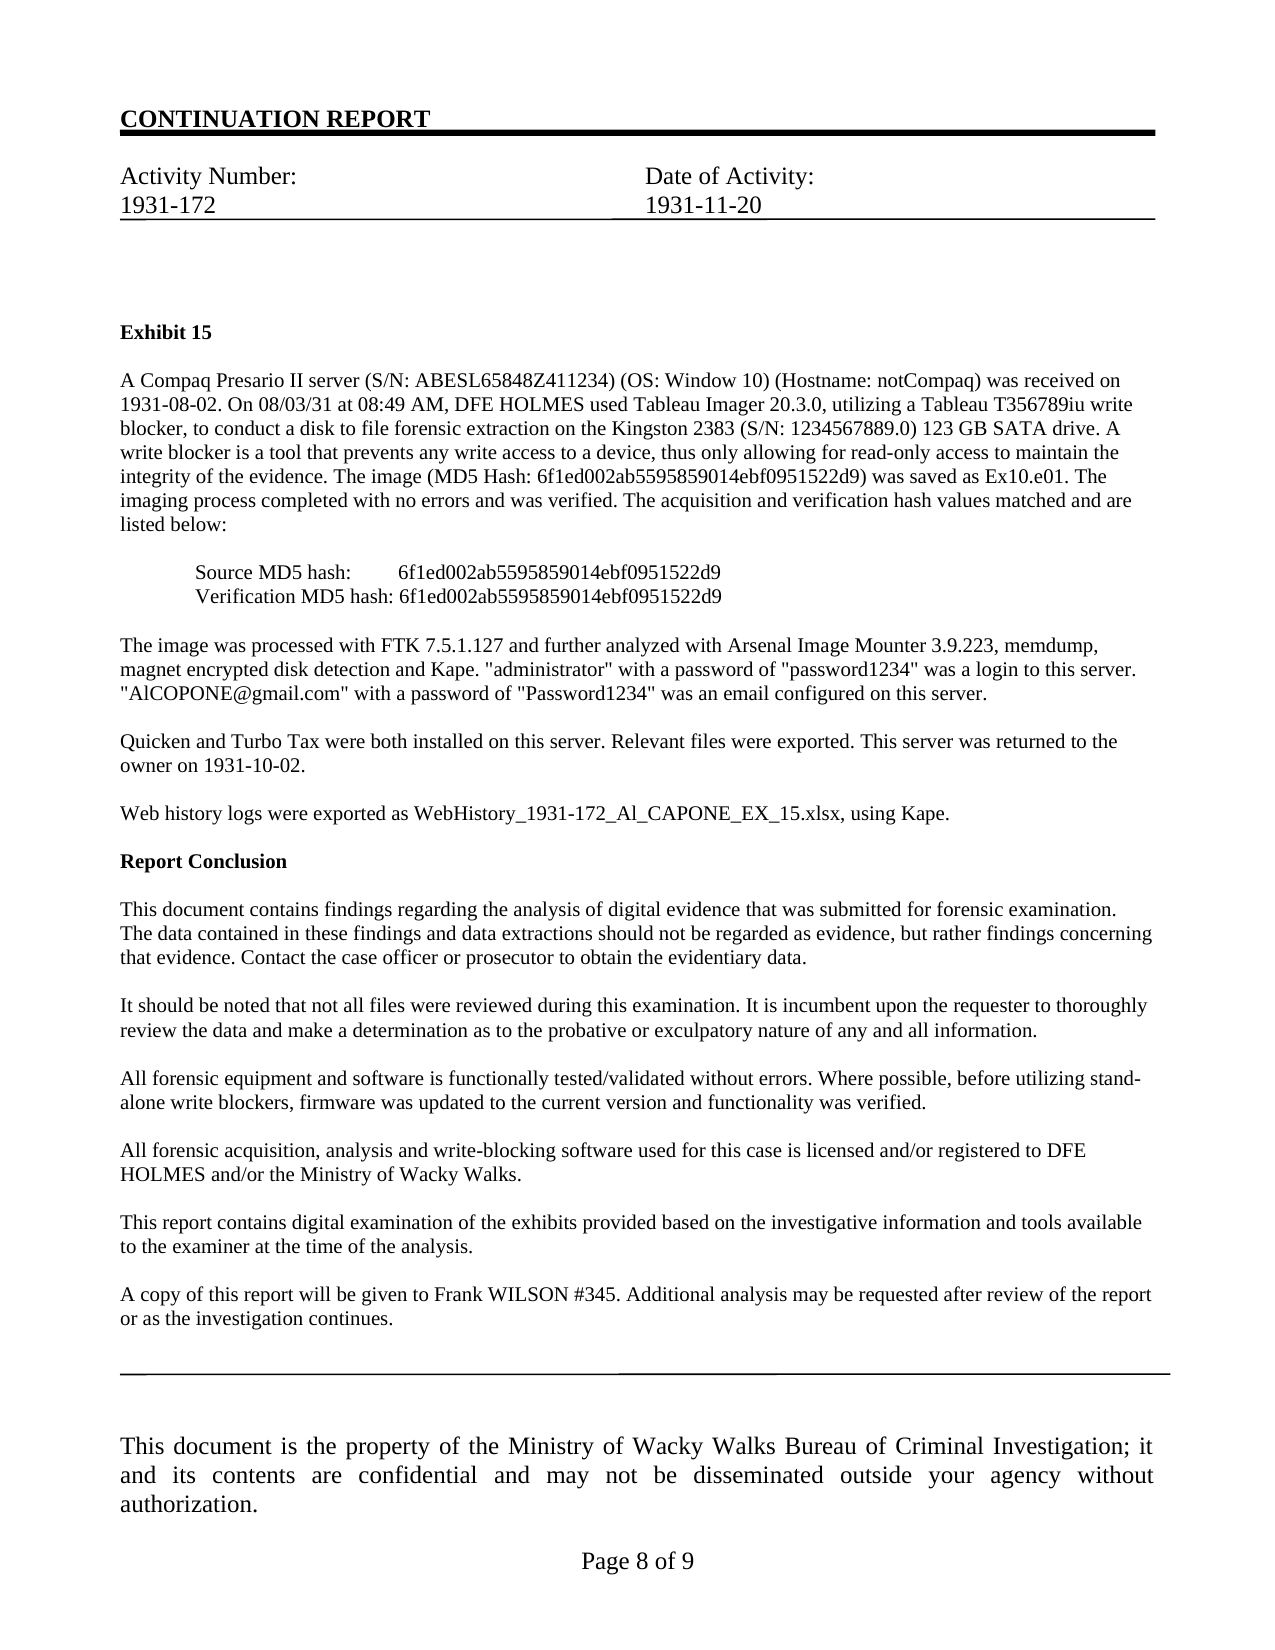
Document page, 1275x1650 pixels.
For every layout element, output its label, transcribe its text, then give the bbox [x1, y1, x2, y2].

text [120, 825, 1155, 1354]
text Exhibit 15 A Compaq Presario II server (S/N: ABESL65848Z411234) (OS: Window 10) (Hostname: notCompaq) was received on 1931-08-02. On 08/03/31 at 08:49 AM, DFE HOLMES used Tableau Imager 20.3.0, utilizing a Tableau T356789iu write blocker, to conduct a disk to file forensic extraction on the Kingston 2383 (S/N: 1234567889.0) 123 GB SATA drive. A write blocker is a tool that prevents any write access to a device, thus only allowing for read-only access to maintain the integrity of the evidence. The image (MD5 Hash: 6f1ed002ab5595859014ebf0951522d9) was saved as Ex10.e01. The imaging process completed with no errors and was verified. The acquisition and verification hash values matched and are listed below: Source MD5 hash: 6f1ed002ab5595859014ebf0951522d9 Verification MD5 hash: 6f1ed002ab5595859014ebf0951522d9 The image was processed with FTK 7.5.1.127 and further analyzed with Arsenal Image Mounter 3.9.223, memdump, magnet encrypted disk detection and Kape. "administrator" with a password of "password1234" was a login to this server. "AlCOPONE@gmail.com" with a password of "Password1234" was an email configured on this server. Quicken and Turbo Tax were both installed on this server. Relevant files were exported. This server was returned to the owner on 1931-10-02. [120, 320, 1155, 801]
text Web history logs were exported as WebHistory_1931-172_Al_CAPONE_EX_15.xlsx, using Kape. [120, 801, 1155, 825]
